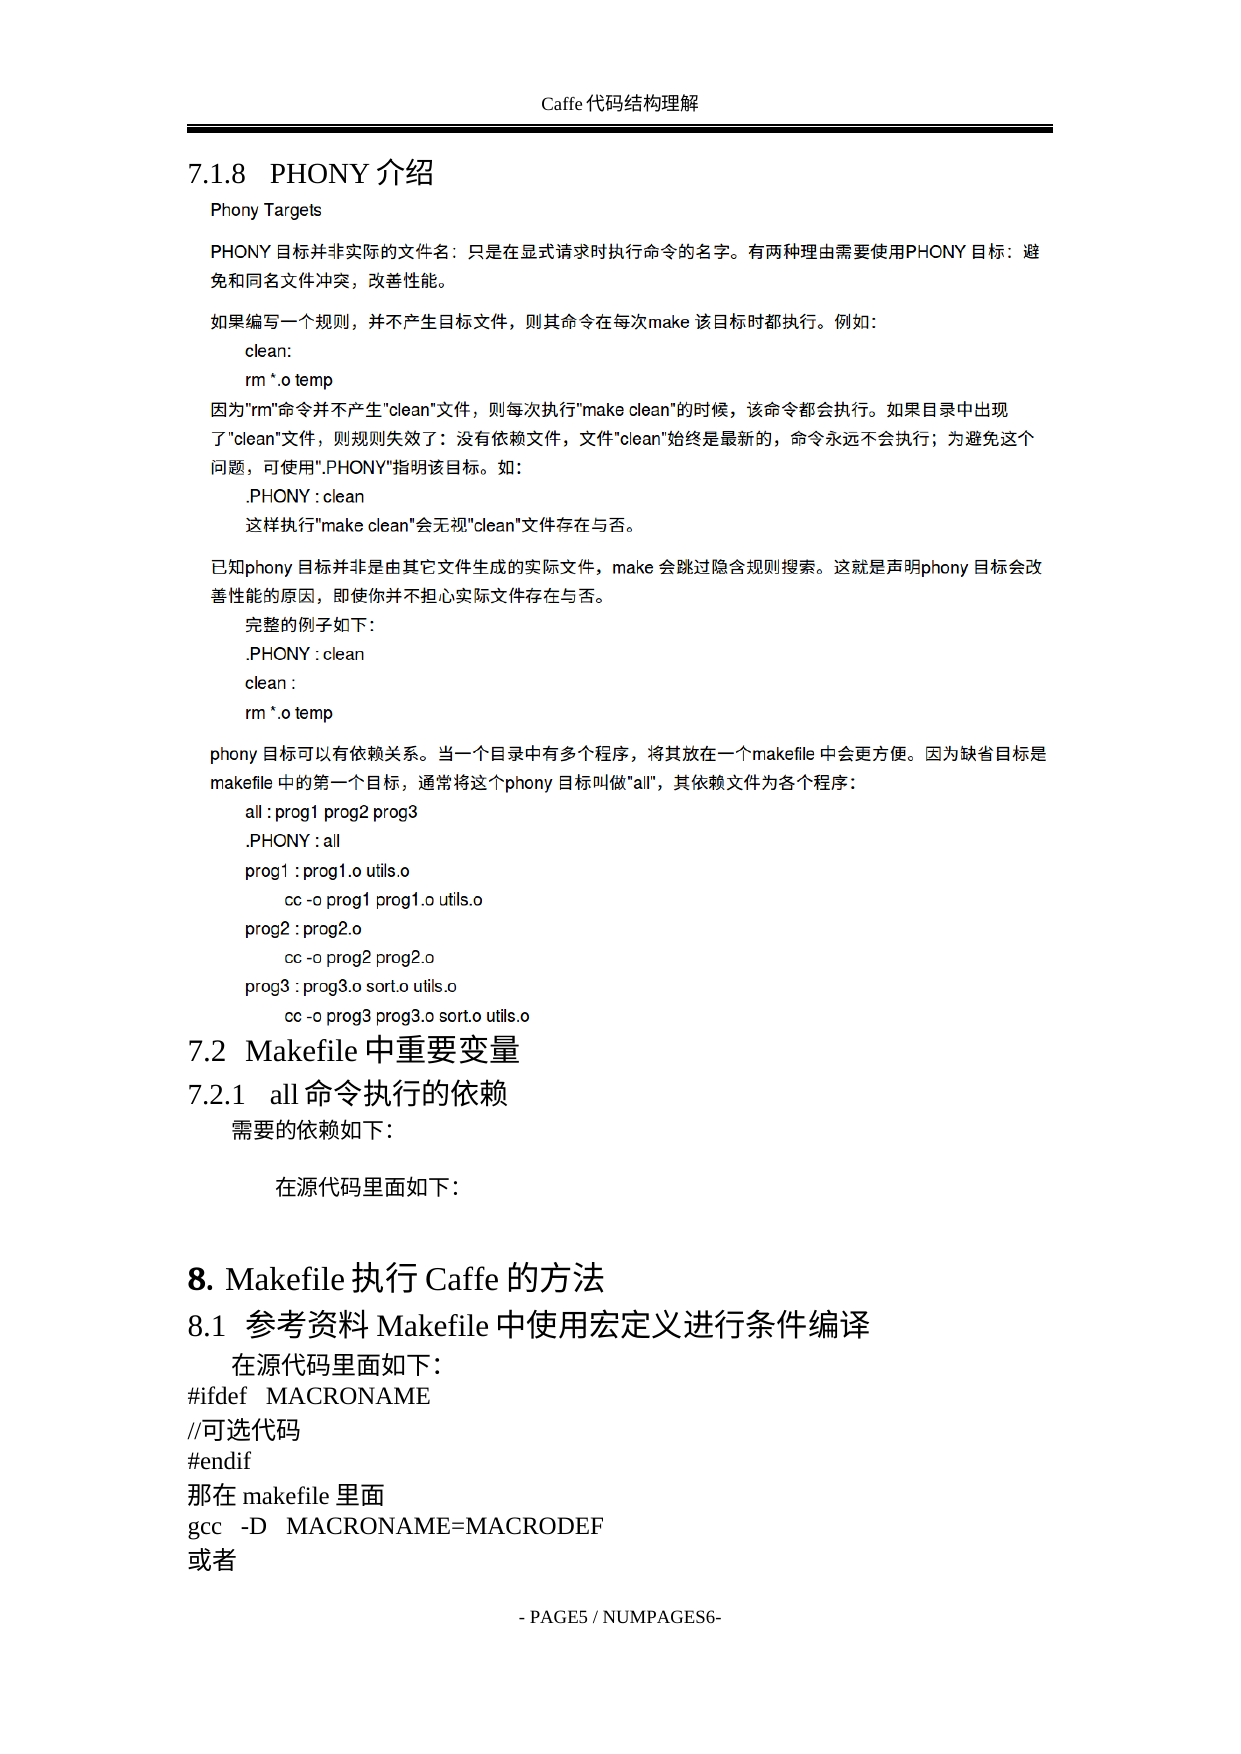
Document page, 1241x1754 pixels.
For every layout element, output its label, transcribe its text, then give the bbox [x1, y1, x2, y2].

subtitle Makefile中重要变量 [187, 1026, 1053, 1070]
subtitle Makefile执行Caffe的方法 [187, 1252, 1053, 1300]
text 需要的依赖如下： [187, 1113, 1053, 1144]
subtitle PHONY介绍 [187, 150, 1053, 192]
subtitle 参考资料Makefile中使用宏定义进行条件编译 [187, 1300, 1053, 1345]
text 在源代码里面如下： #ifdef MACRONAME //可选代码 #endif [187, 1345, 1053, 1475]
subtitle all命令执行的依赖 [187, 1070, 1053, 1113]
picture [187, 192, 1053, 1026]
text 在源代码里面如下： [187, 1169, 1053, 1201]
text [187, 1475, 1053, 1576]
